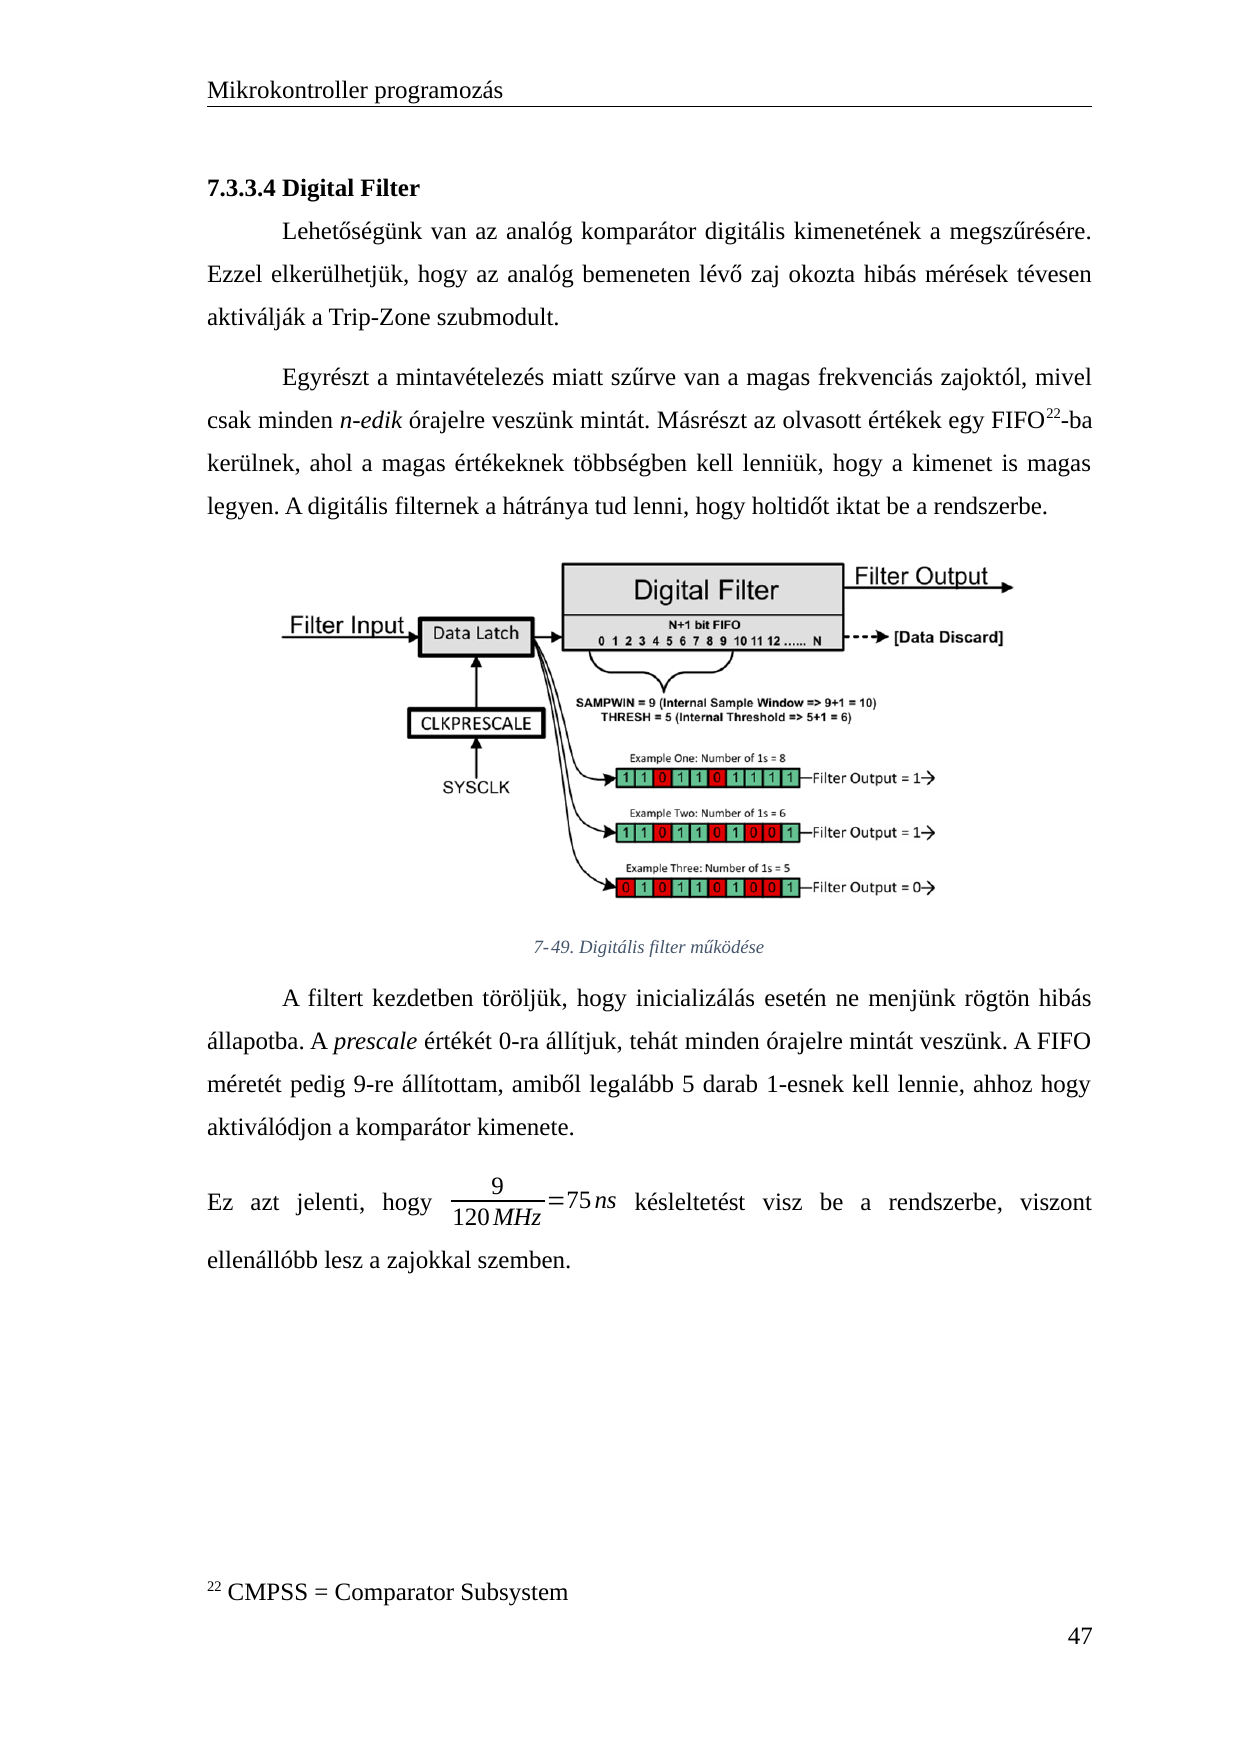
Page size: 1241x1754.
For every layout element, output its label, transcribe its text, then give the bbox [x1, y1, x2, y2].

text Ez azt jelenti, hogy késleltetést visz be a rendszerbe, viszont ellenállóbb lesz a zajokkal szemben. [207, 1172, 1092, 1274]
text Egyrészt a mintavételezés miatt szűrve van a magas frekvenciás zajoktól, mivel csak minden n-edik órajelre veszünk mintát. Másrészt az olvasott értékek egy FIFO-ba kerülnek, ahol a magas értékeknek többségben kell lenniük, hogy a kimenet is magas legyen. A digitális filternek a hátránya tud lenni, hogy holtidőt iktat be a rendszerbe. [207, 362, 1092, 520]
subtitle Digital Filter [207, 173, 1092, 201]
text Lehetőségünk van az analóg komparátor digitális kimenetének a megszűrésére. Ezzel elkerülhetjük, hogy az analóg bemeneten lévő zaj okozta hibás mérések tévesen aktiválják a Trip-Zone szubmodult. [207, 216, 1092, 331]
text A filtert kezdetben töröljük, hogy inicializálás esetén ne menjünk rögtön hibás állapotba. A prescale értékét 0-ra állítjuk, tehát minden órajelre mintát veszünk. A FIFO méretét pedig 9-re állítottam, amiből legalább 5 darab 1-esnek kell lennie, ahhoz hogy aktiválódjon a komparátor kimenete. [207, 983, 1092, 1141]
picture [270, 551, 1029, 906]
